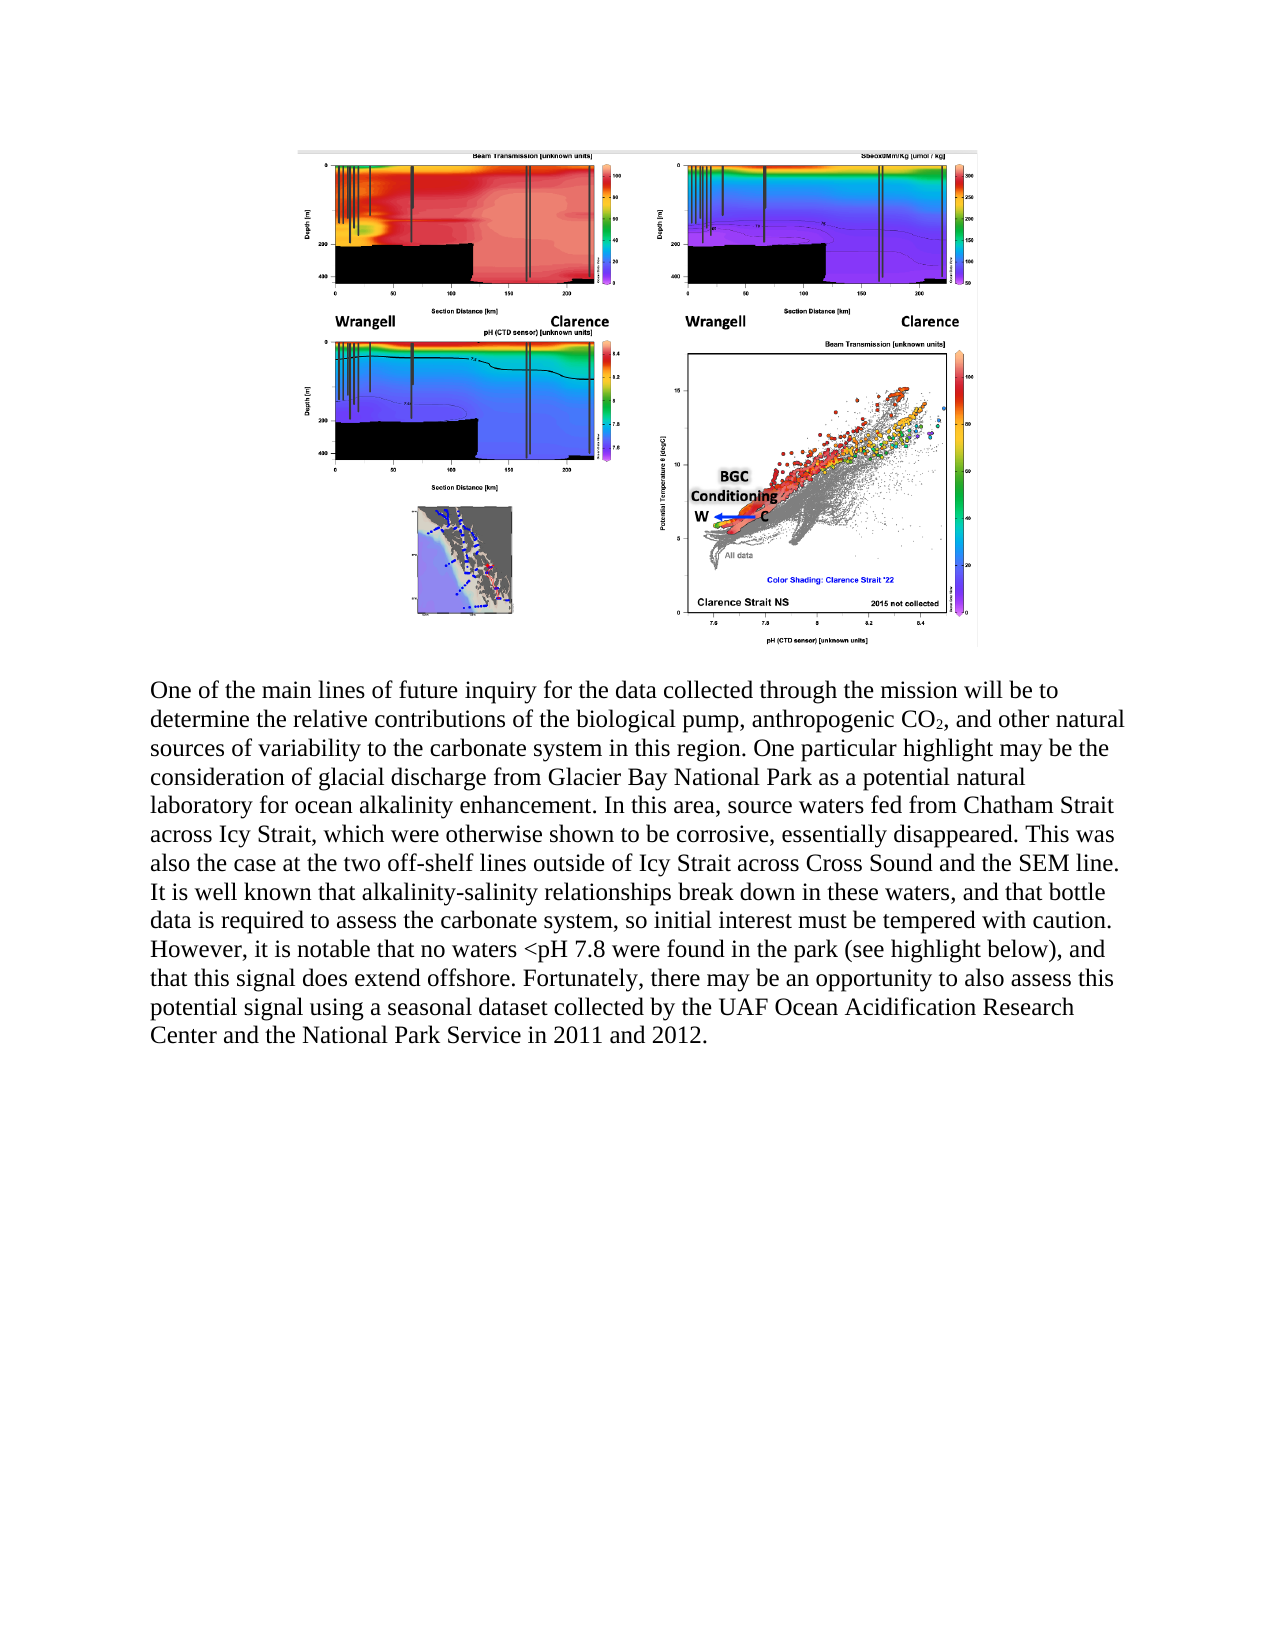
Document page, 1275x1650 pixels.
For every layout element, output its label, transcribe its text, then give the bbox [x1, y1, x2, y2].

picture [297, 150, 978, 647]
text One of the main lines of future inquiry for the data collected through the mission will be to determine the relative contributions of the biological pump, anthropogenic CO2, and other natural sources of variability to the carbonate system in this region. One particular highlight may be the consideration of glacial discharge from Glacier Bay National Park as a potential natural laboratory for ocean alkalinity enhancement. In this area, source waters fed from Chatham Strait across Icy Strait, which were otherwise shown to be corrosive, essentially disappeared. This was also the case at the two off-shelf lines outside of Icy Strait across Cross Sound and the SEM line. It is well known that alkalinity-salinity relationships break down in these waters, and that bottle data is required to assess the carbonate system, so initial interest must be tempered with caution. However, it is notable that no waters <pH 7.8 were found in the park (see highlight below), and that this signal does extend offshore. Fortunately, there may be an opportunity to also assess this potential signal using a seasonal dataset collected by the UAF Ocean Acidification Research Center and the National Park Service in 2011 and 2012. [150, 675, 1125, 1049]
